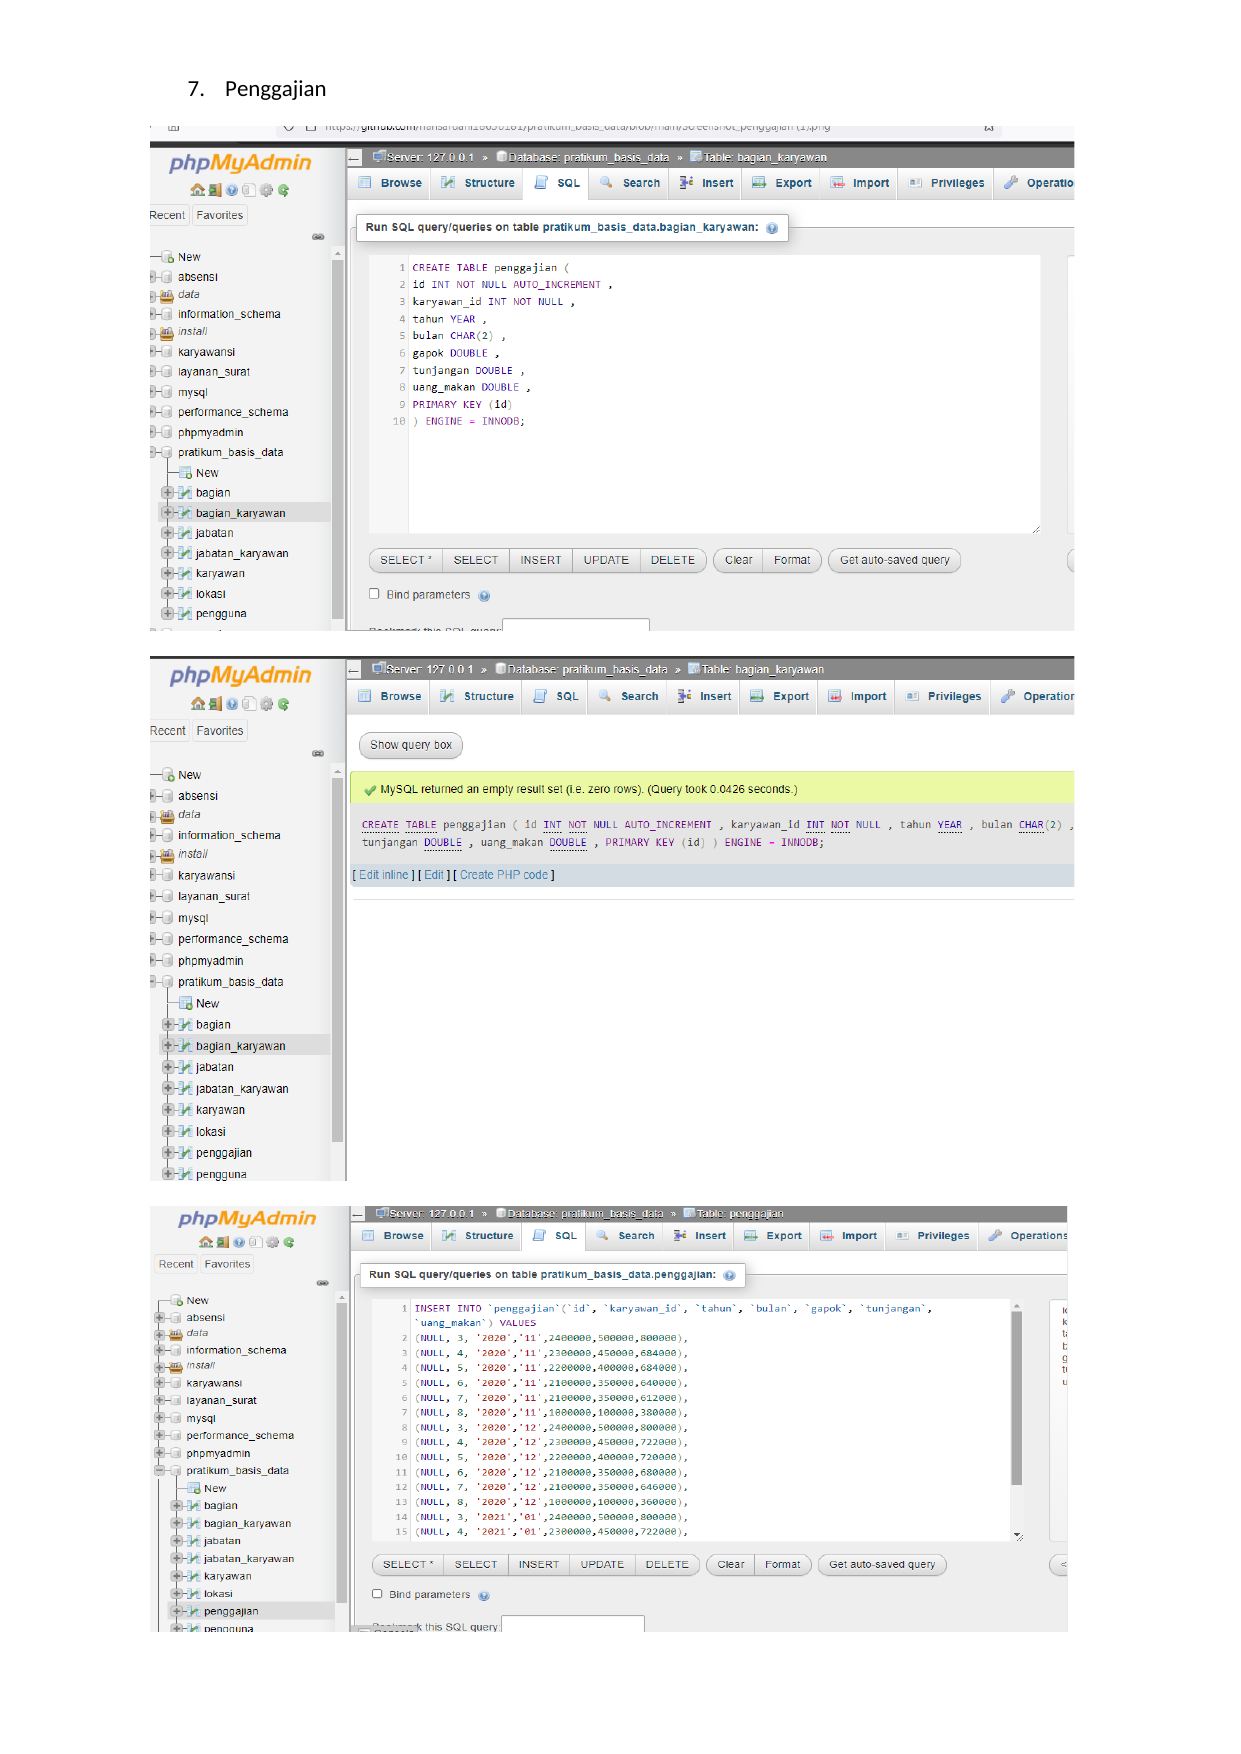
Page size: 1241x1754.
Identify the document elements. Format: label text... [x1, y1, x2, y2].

picture [150, 1206, 1075, 1632]
list Penggajian [187, 74, 1090, 102]
picture [150, 656, 1075, 1181]
picture [150, 126, 1075, 631]
